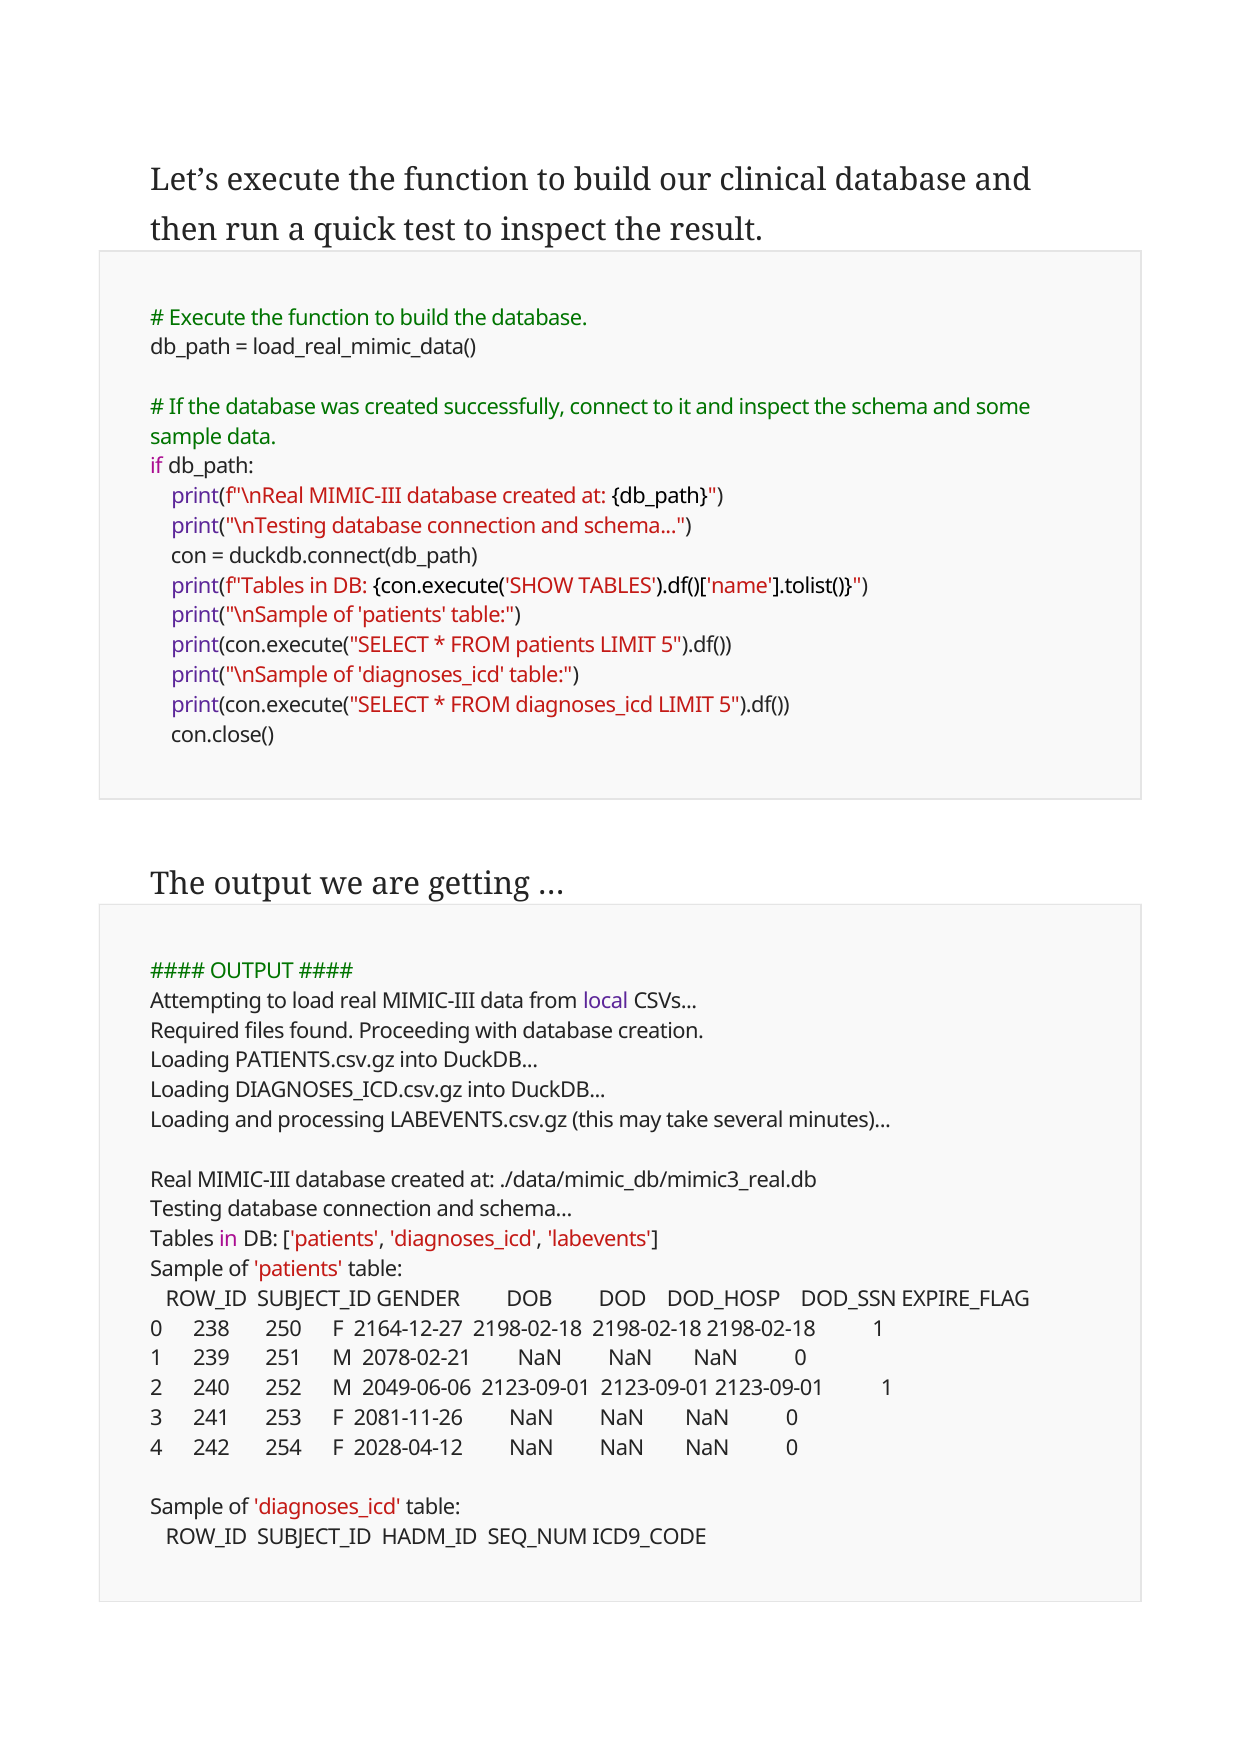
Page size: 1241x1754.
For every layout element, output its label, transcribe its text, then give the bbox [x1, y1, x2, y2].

text Let’s execute the function to build our clinical database and then run a quick test to inspect the result. [150, 150, 1090, 250]
text The output we are getting … [150, 853, 1090, 903]
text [100, 905, 1140, 1601]
text # Execute the function to build the database. db_path = load_real_mimic_data() # If the database was created successfully, connect to it and inspect the schema and some sample data. if db_path: print(f"\nReal MIMIC-III database created at: {db_path}") print("\nTesting database connection and schema...") con = duckdb.connect(db_path) print(f"Tables in DB: {con.execute('SHOW TABLES').df()['name'].tolist()}") print("\nSample of 'patients' table:") print(con.execute("SELECT * FROM patients LIMIT 5").df()) print("\nSample of 'diagnoses_icd' table:") print(con.execute("SELECT * FROM diagnoses_icd LIMIT 5").df()) con.close() [100, 252, 1140, 798]
